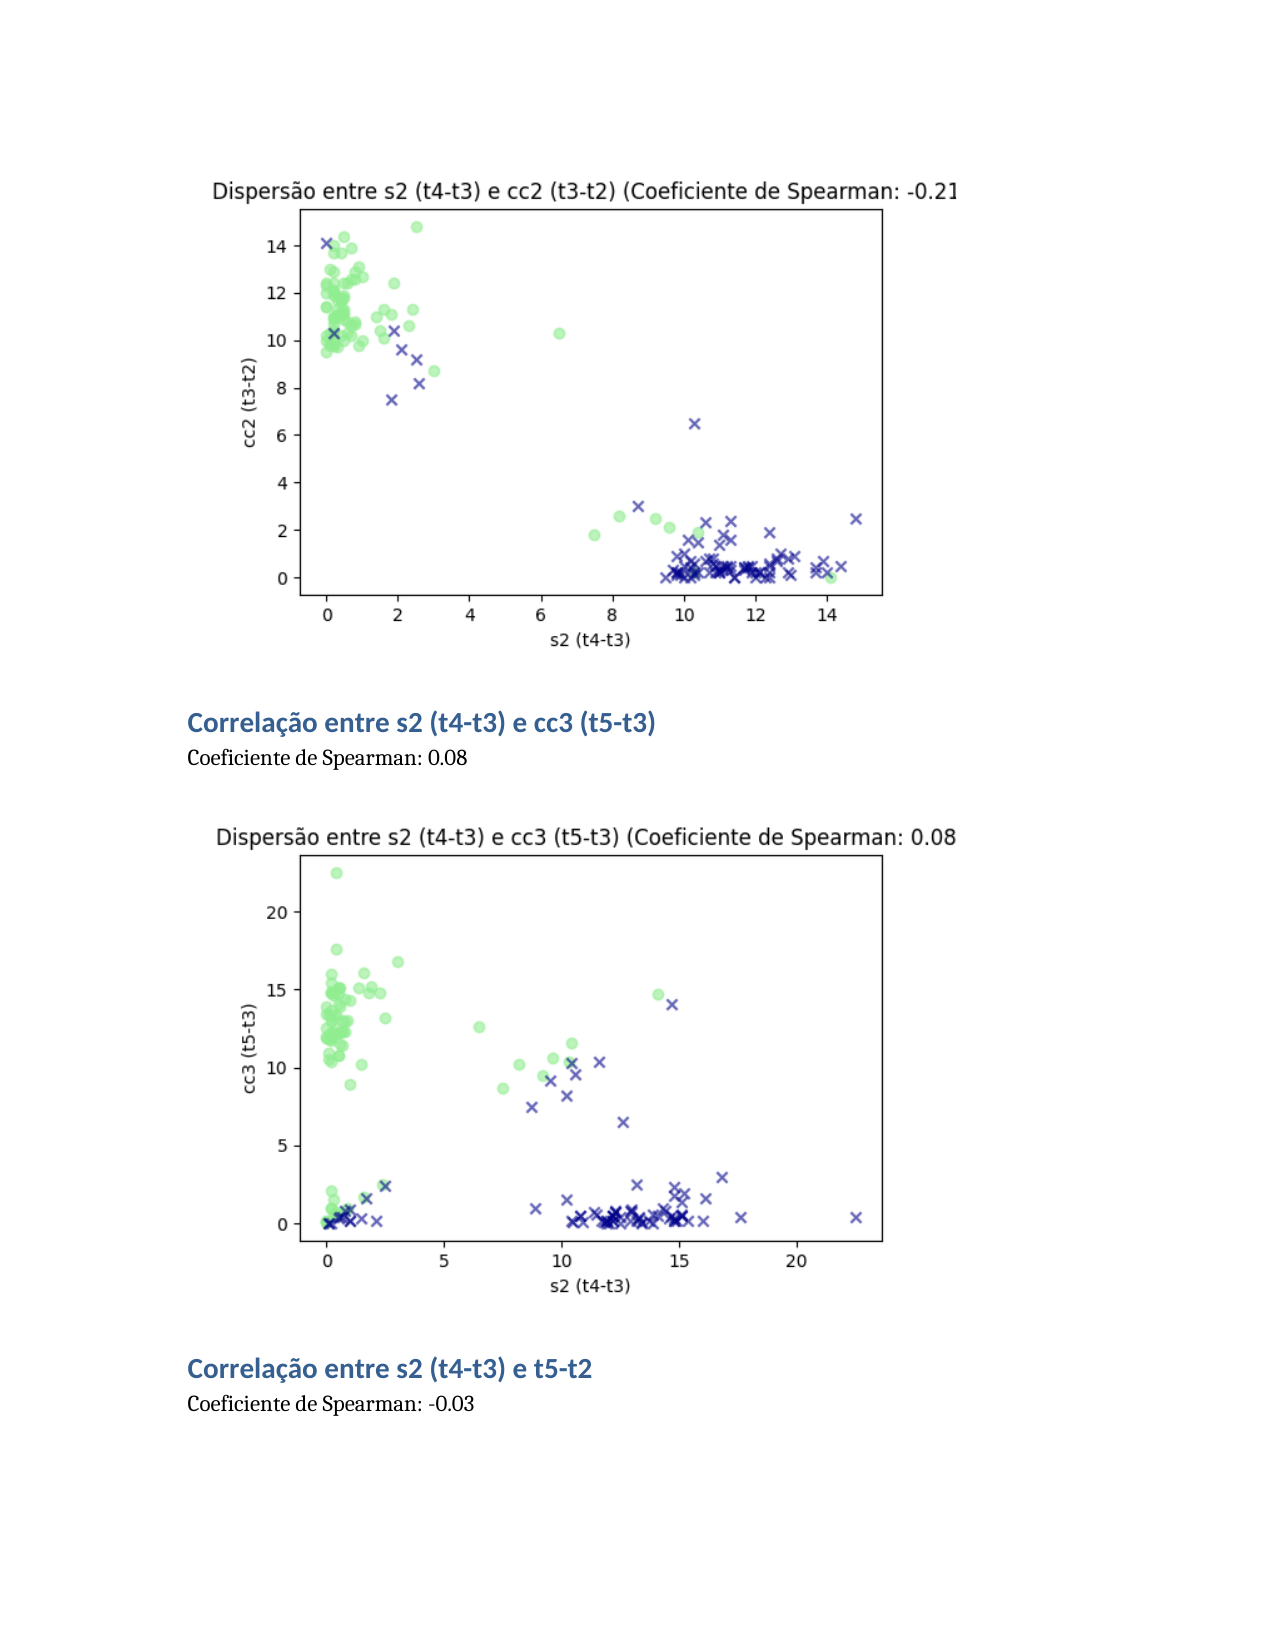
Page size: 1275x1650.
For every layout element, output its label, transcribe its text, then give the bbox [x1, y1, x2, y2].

picture [206, 150, 957, 650]
text Coeficiente de Spearman: 0.08 [187, 745, 1087, 771]
subtitle Correlação entre s2 (t4-t3) e cc3 (t5-t3) [187, 704, 1087, 739]
picture [206, 795, 957, 1296]
text Coeficiente de Spearman: -0.03 [187, 1391, 1087, 1417]
subtitle Correlação entre s2 (t4-t3) e t5-t2 [187, 1350, 1087, 1385]
